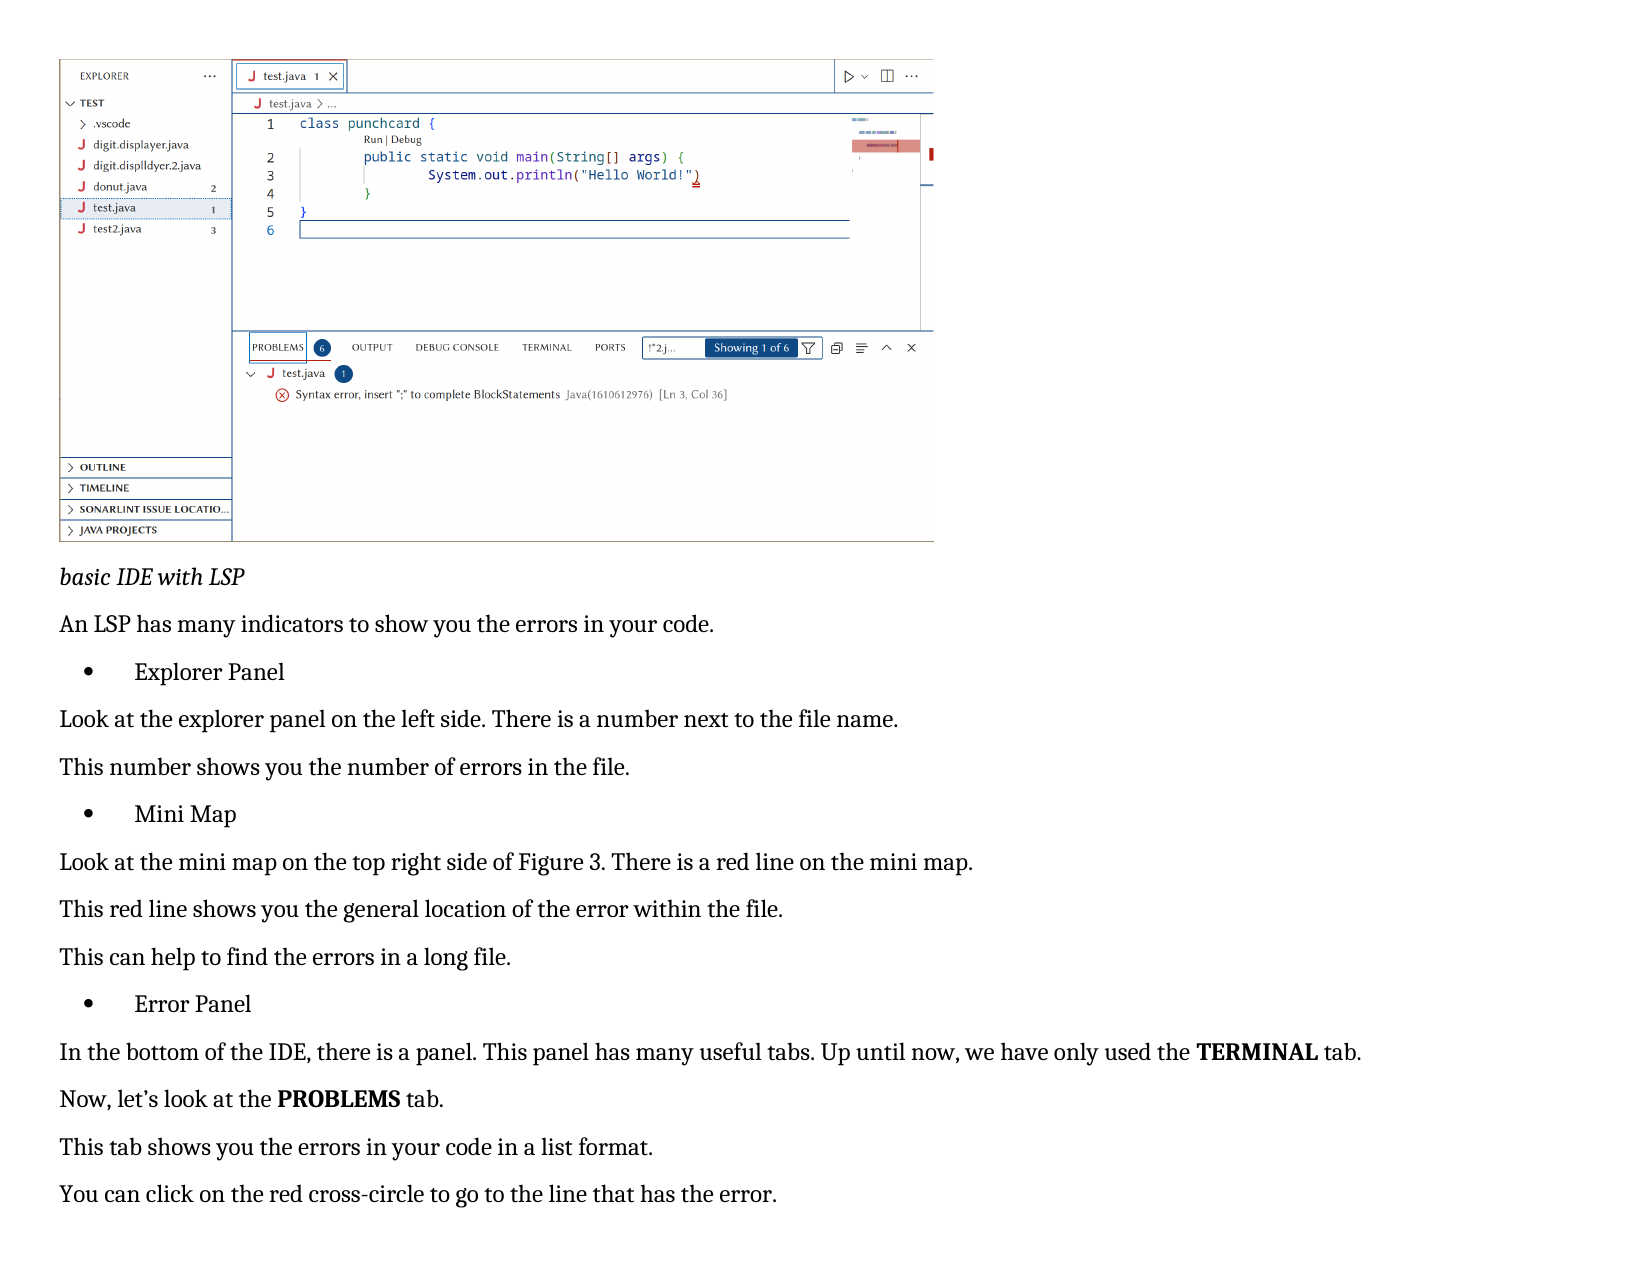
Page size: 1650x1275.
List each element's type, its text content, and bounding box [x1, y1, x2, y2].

text You can click on the red cross-circle to go to the line that has the error. [59, 1180, 1591, 1209]
list Explorer Panel [84, 658, 1591, 687]
text Look at the explorer panel on the left side. There is a number next to the file name. [59, 705, 1591, 734]
picture [59, 59, 934, 542]
list Error Panel [84, 990, 1591, 1019]
list Mini Map [84, 800, 1591, 829]
text Now, let’s look at the PROBLEMS tab. [59, 1085, 1591, 1114]
text This can help to find the errors in a long file. [59, 943, 1591, 972]
text This tab shows you the errors in your code in a list format. [59, 1133, 1591, 1162]
text This number shows you the number of errors in the file. [59, 753, 1591, 782]
text In the bottom of the IDE, there is a panel. This panel has many useful tabs. Up until now, we have only used the TERMINAL tab. [59, 1038, 1591, 1067]
text This red line shows you the general location of the error within the file. [59, 895, 1591, 924]
text basic IDE with LSP [59, 563, 1591, 592]
text Look at the mini map on the top right side of Figure 3. There is a red line on the mini map. [59, 848, 1591, 877]
text An LSP has many indicators to show you the errors in your code. [59, 610, 1591, 639]
